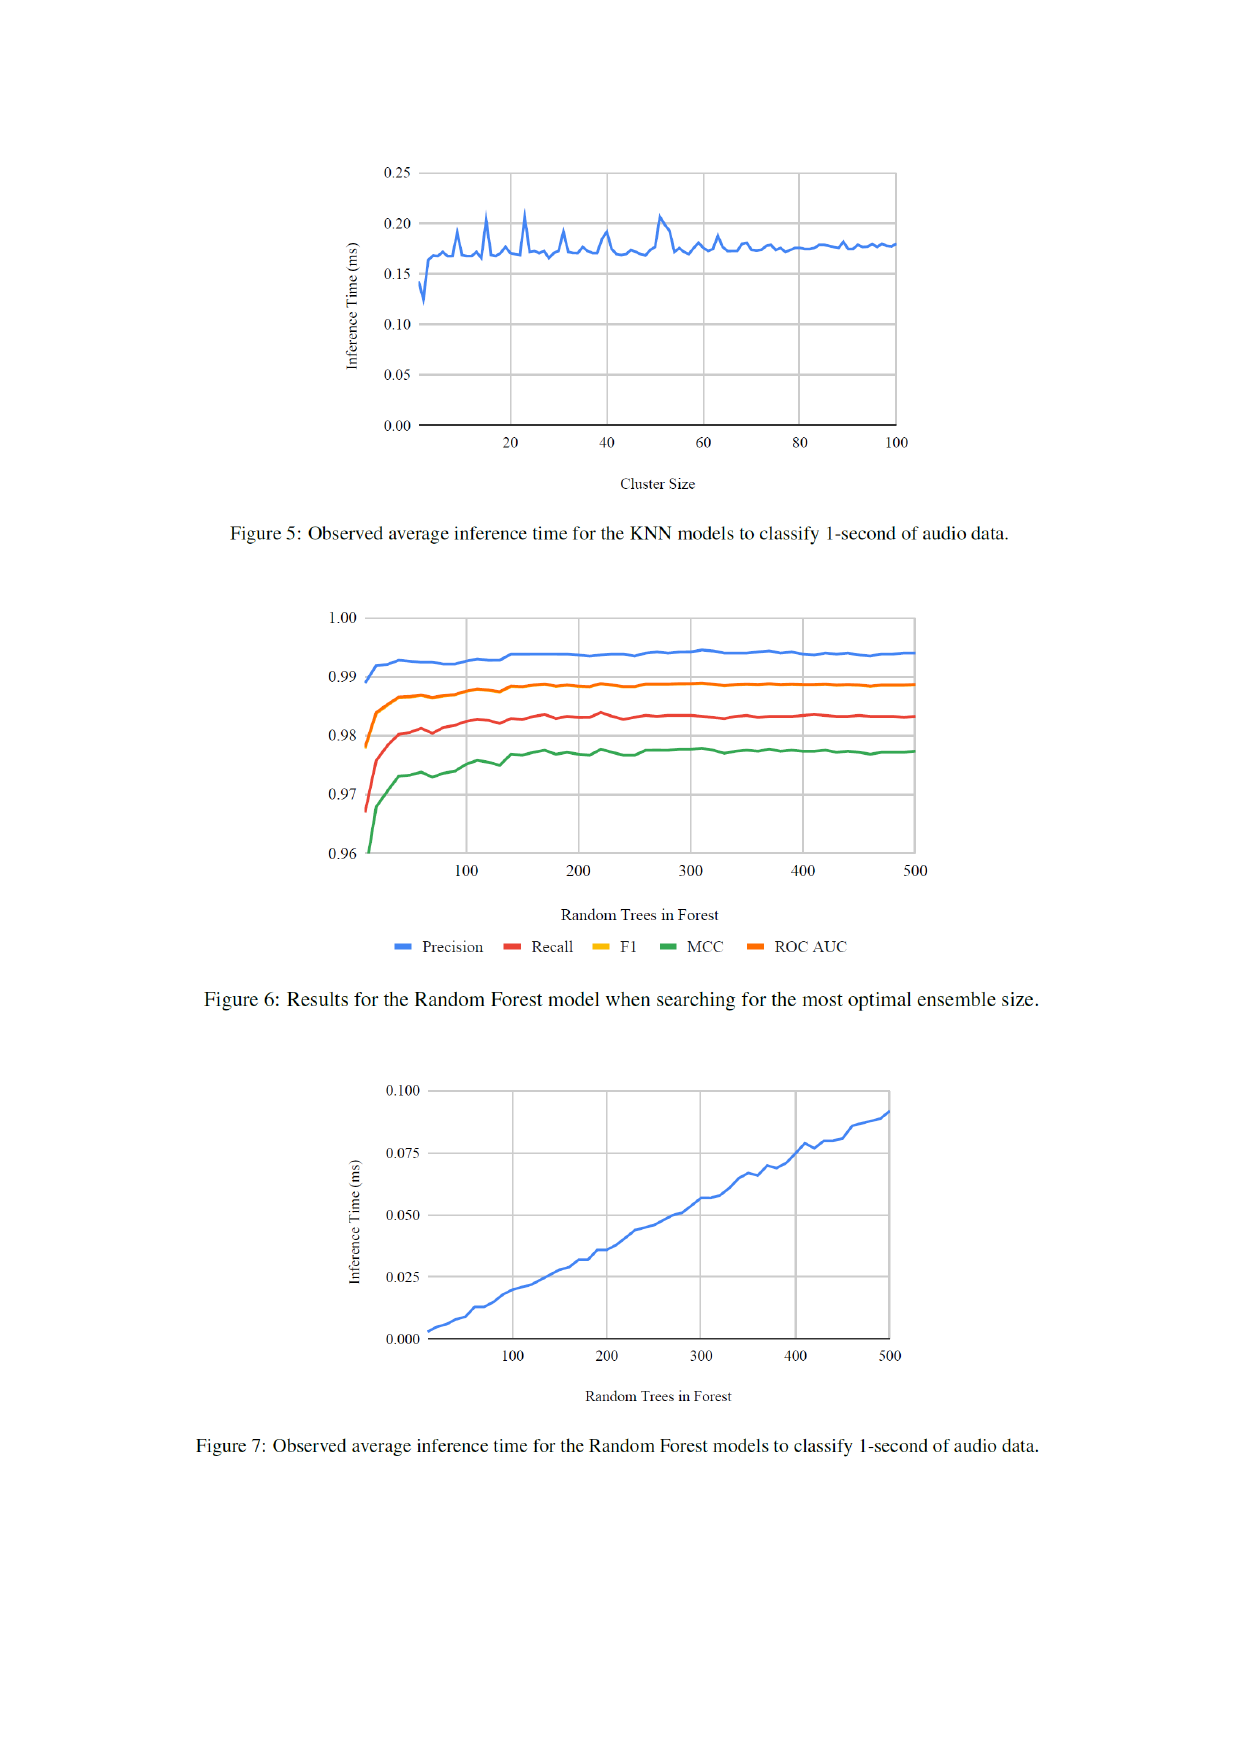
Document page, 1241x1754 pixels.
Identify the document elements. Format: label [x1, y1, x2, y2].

picture [192, 603, 1048, 1026]
picture [217, 150, 1024, 551]
picture [195, 1078, 1046, 1463]
